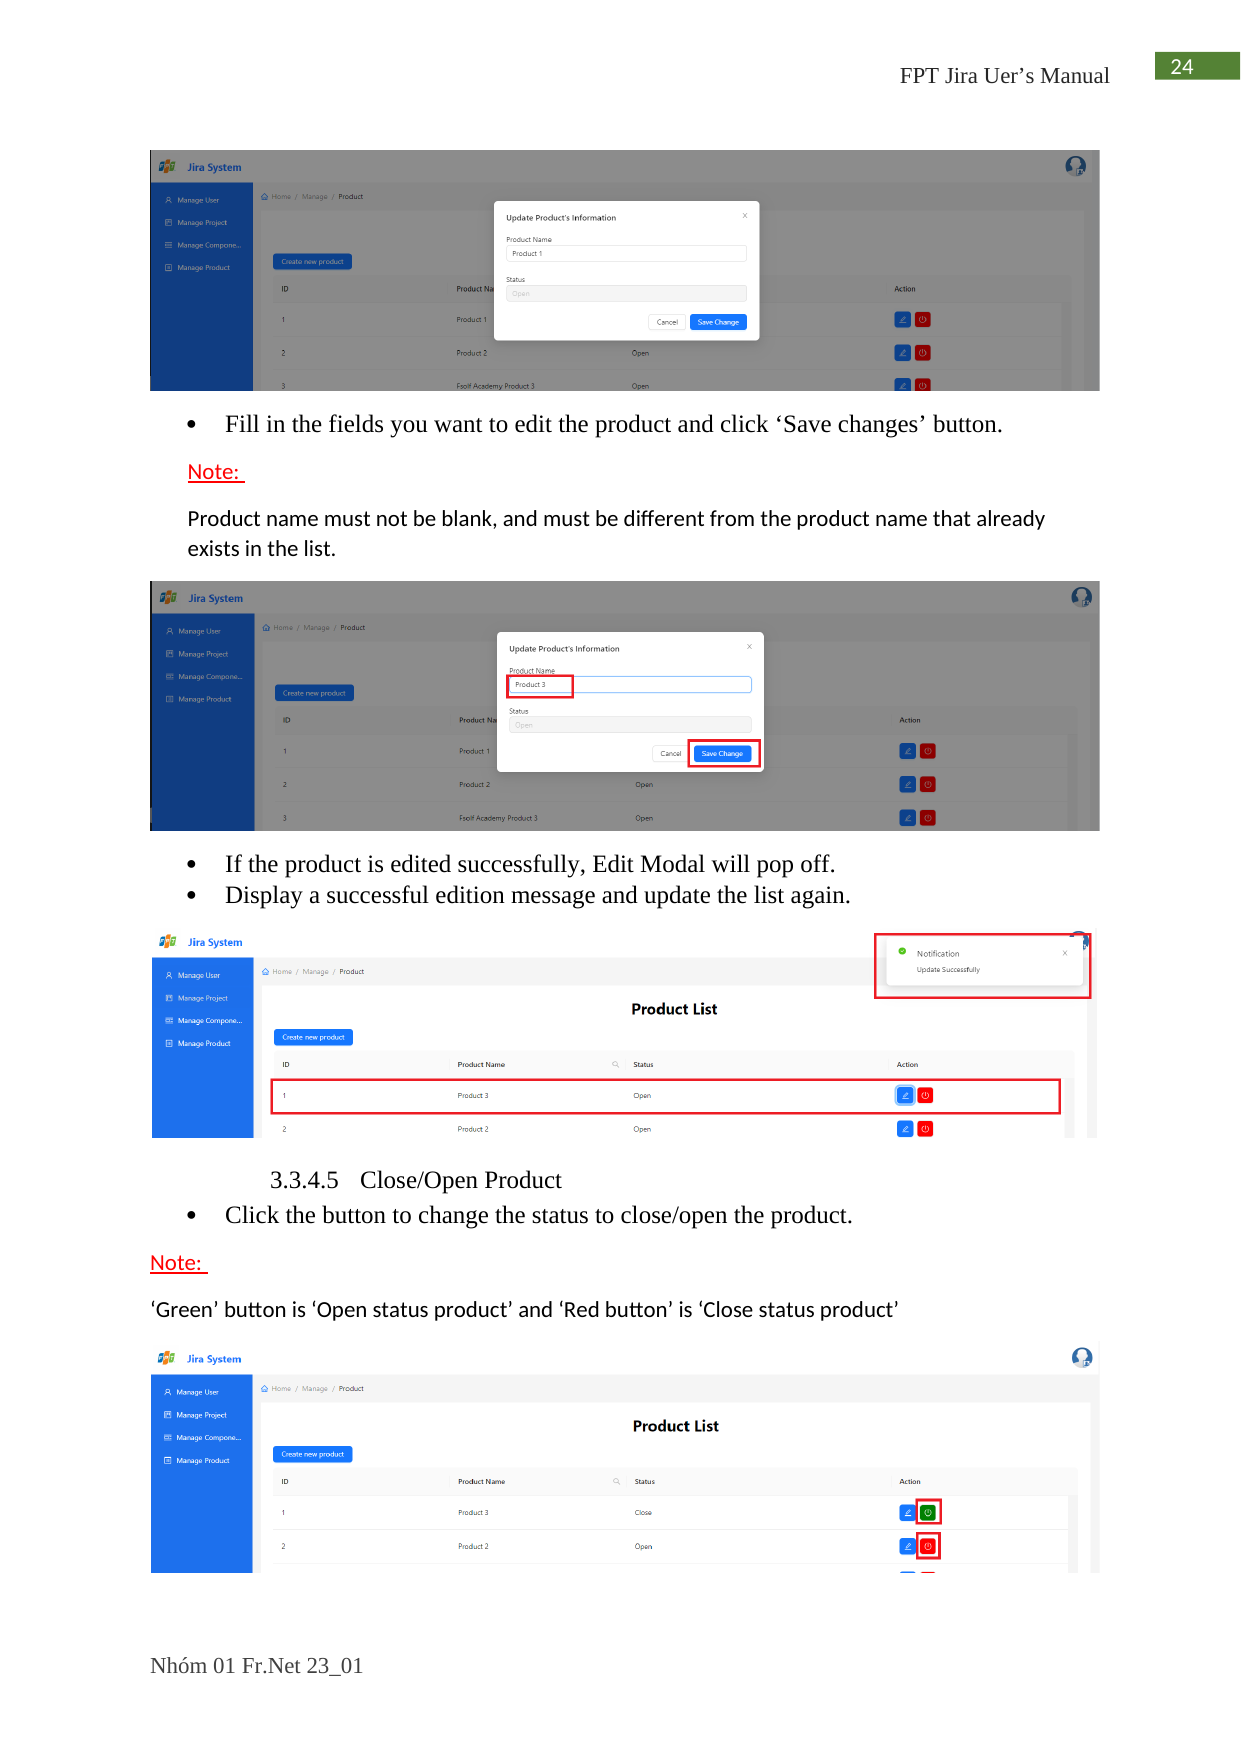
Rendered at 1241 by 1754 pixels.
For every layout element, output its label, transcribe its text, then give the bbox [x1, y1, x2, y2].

list Click the button to change the status to close/open the product. [187, 1200, 1099, 1229]
text ‘Green’ button is ‘Open status product’ and ‘Red button’ is ‘Close status product’ [150, 1295, 1099, 1323]
list Display a successful edition message and update the list again. [187, 880, 1099, 909]
picture [150, 928, 1100, 1139]
picture [150, 1341, 1100, 1573]
picture [150, 581, 1100, 831]
list If the product is edited successfully, Edit Modal will pop off. [187, 849, 1099, 878]
list Fill in the fields you want to edit the product and click ‘Save changes’ button. [187, 409, 1099, 438]
text Note: [150, 1248, 1099, 1276]
subtitle Close/Open Product [270, 1165, 1099, 1194]
text Note: [187, 457, 1099, 485]
text Product name must not be blank, and must be different from the product name that already exists in the list. [187, 504, 1099, 562]
picture [150, 150, 1100, 391]
